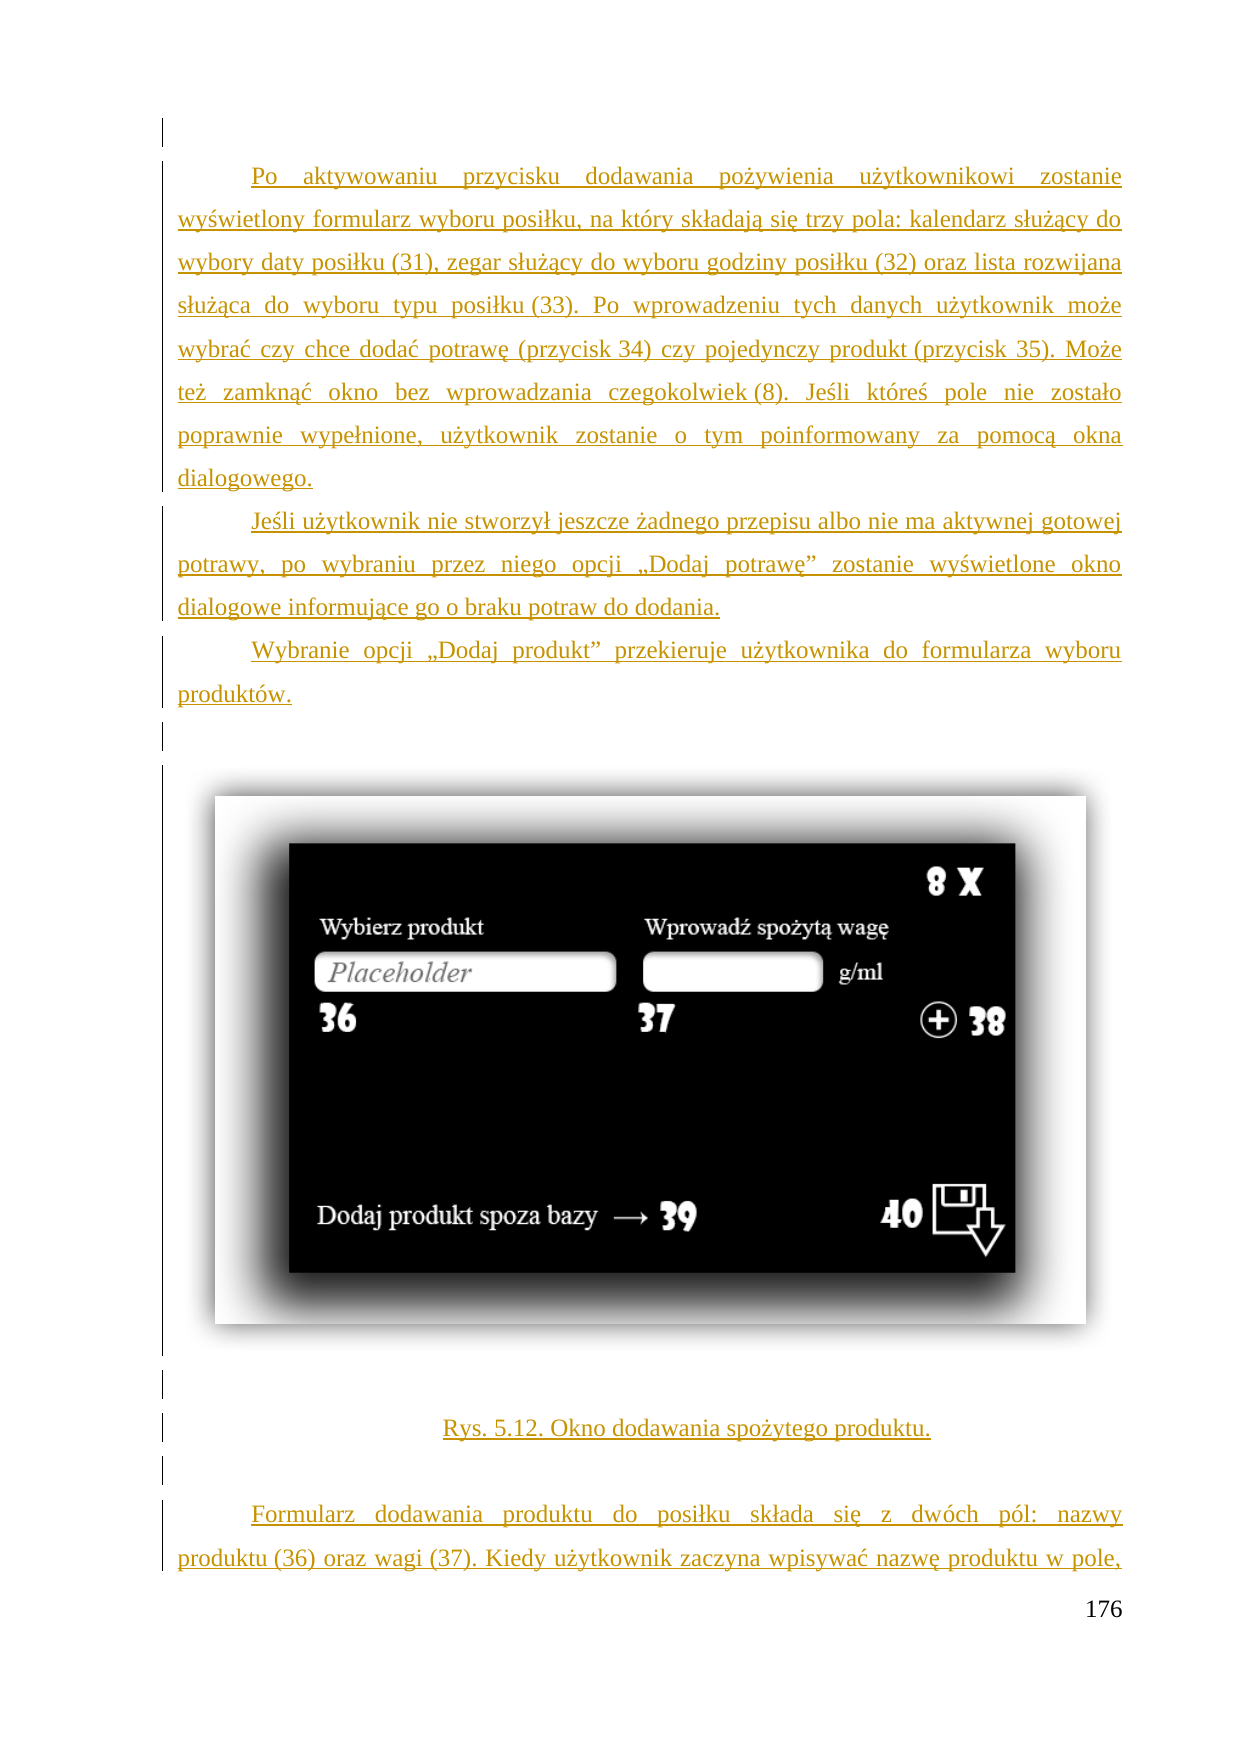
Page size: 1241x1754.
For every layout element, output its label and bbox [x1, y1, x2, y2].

picture [215, 796, 1086, 1324]
